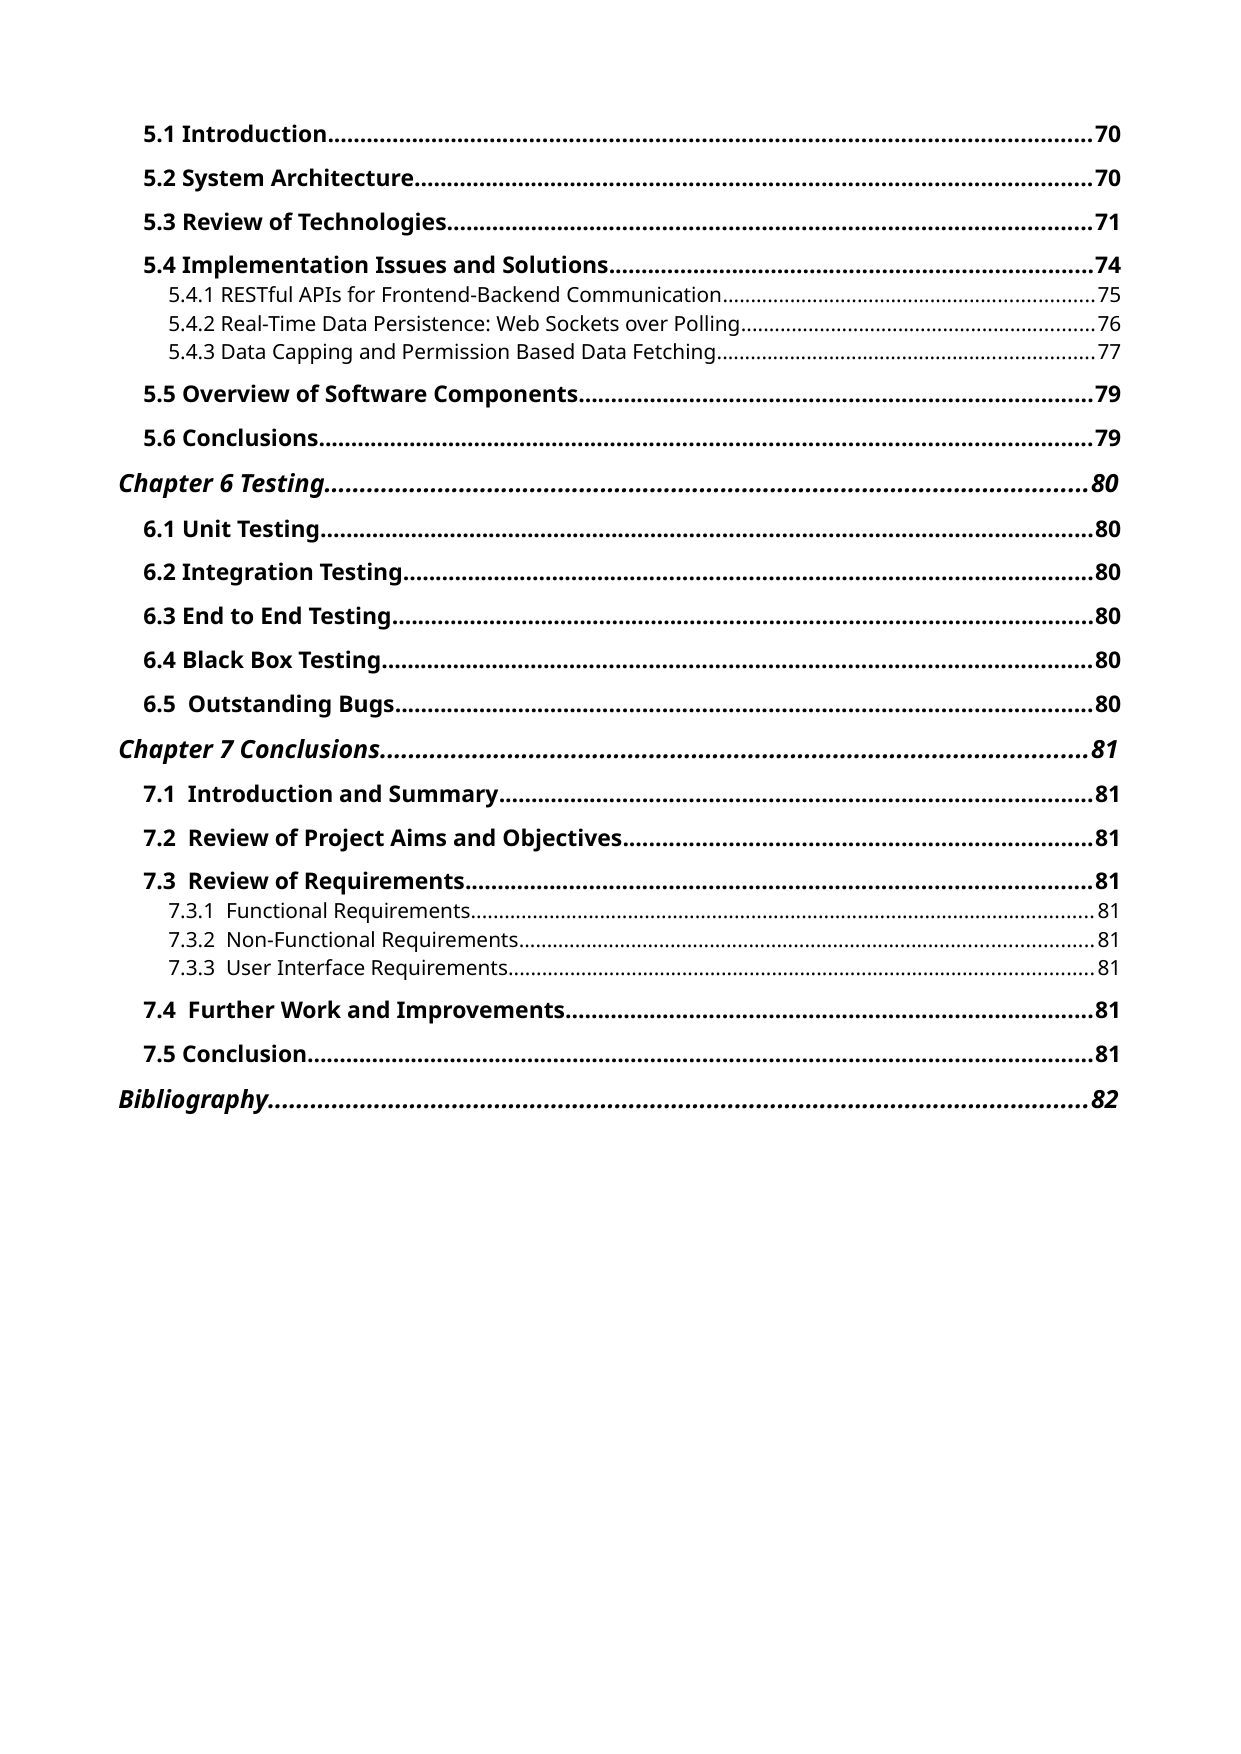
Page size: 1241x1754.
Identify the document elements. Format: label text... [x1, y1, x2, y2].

text 5.1 Introduction 70 [143, 118, 1122, 149]
text 6.2 Integration Testing 80 [143, 556, 1122, 587]
text 6.3 End to End Testing 80 [143, 600, 1122, 631]
text Chapter 7 Conclusions 81 [118, 731, 1122, 765]
text 7.4 Further Work and Improvements 81 [143, 994, 1122, 1026]
text 5.5 Overview of Software Components 79 [143, 378, 1122, 410]
text 7.3.1 Functional Requirements 81 [168, 897, 1122, 925]
text 7.3.3 User Interface Requirements 81 [168, 953, 1122, 982]
text 5.4 Implementation Issues and Solutions 74 [143, 249, 1122, 281]
text Bibliography 82 [118, 1082, 1122, 1116]
text 6.1 Unit Testing 80 [143, 512, 1122, 544]
text 7.5 Conclusion 81 [143, 1038, 1122, 1069]
text Chapter 6 Testing 80 [118, 466, 1122, 500]
text 5.2 System Architecture 70 [143, 162, 1122, 193]
text 6.5 Outstanding Bugs 80 [143, 687, 1122, 719]
text 7.3 Review of Requirements 81 [143, 865, 1122, 897]
text 5.4.3 Data Capping and Permission Based Data Fetching 77 [168, 337, 1122, 366]
text 5.6 Conclusions 79 [143, 422, 1122, 453]
text 7.2 Review of Project Aims and Objectives 81 [143, 822, 1122, 853]
text 7.1 Introduction and Summary 81 [143, 778, 1122, 809]
text 5.3 Review of Technologies 71 [143, 206, 1122, 237]
text 5.4.2 Real-Time Data Persistence: Web Sockets over Polling 76 [168, 309, 1122, 337]
text 7.3.2 Non-Functional Requirements 81 [168, 925, 1122, 953]
text 6.4 Black Box Testing 80 [143, 644, 1122, 675]
text 5.4.1 RESTful APIs for Frontend-Backend Communication 75 [168, 281, 1122, 309]
